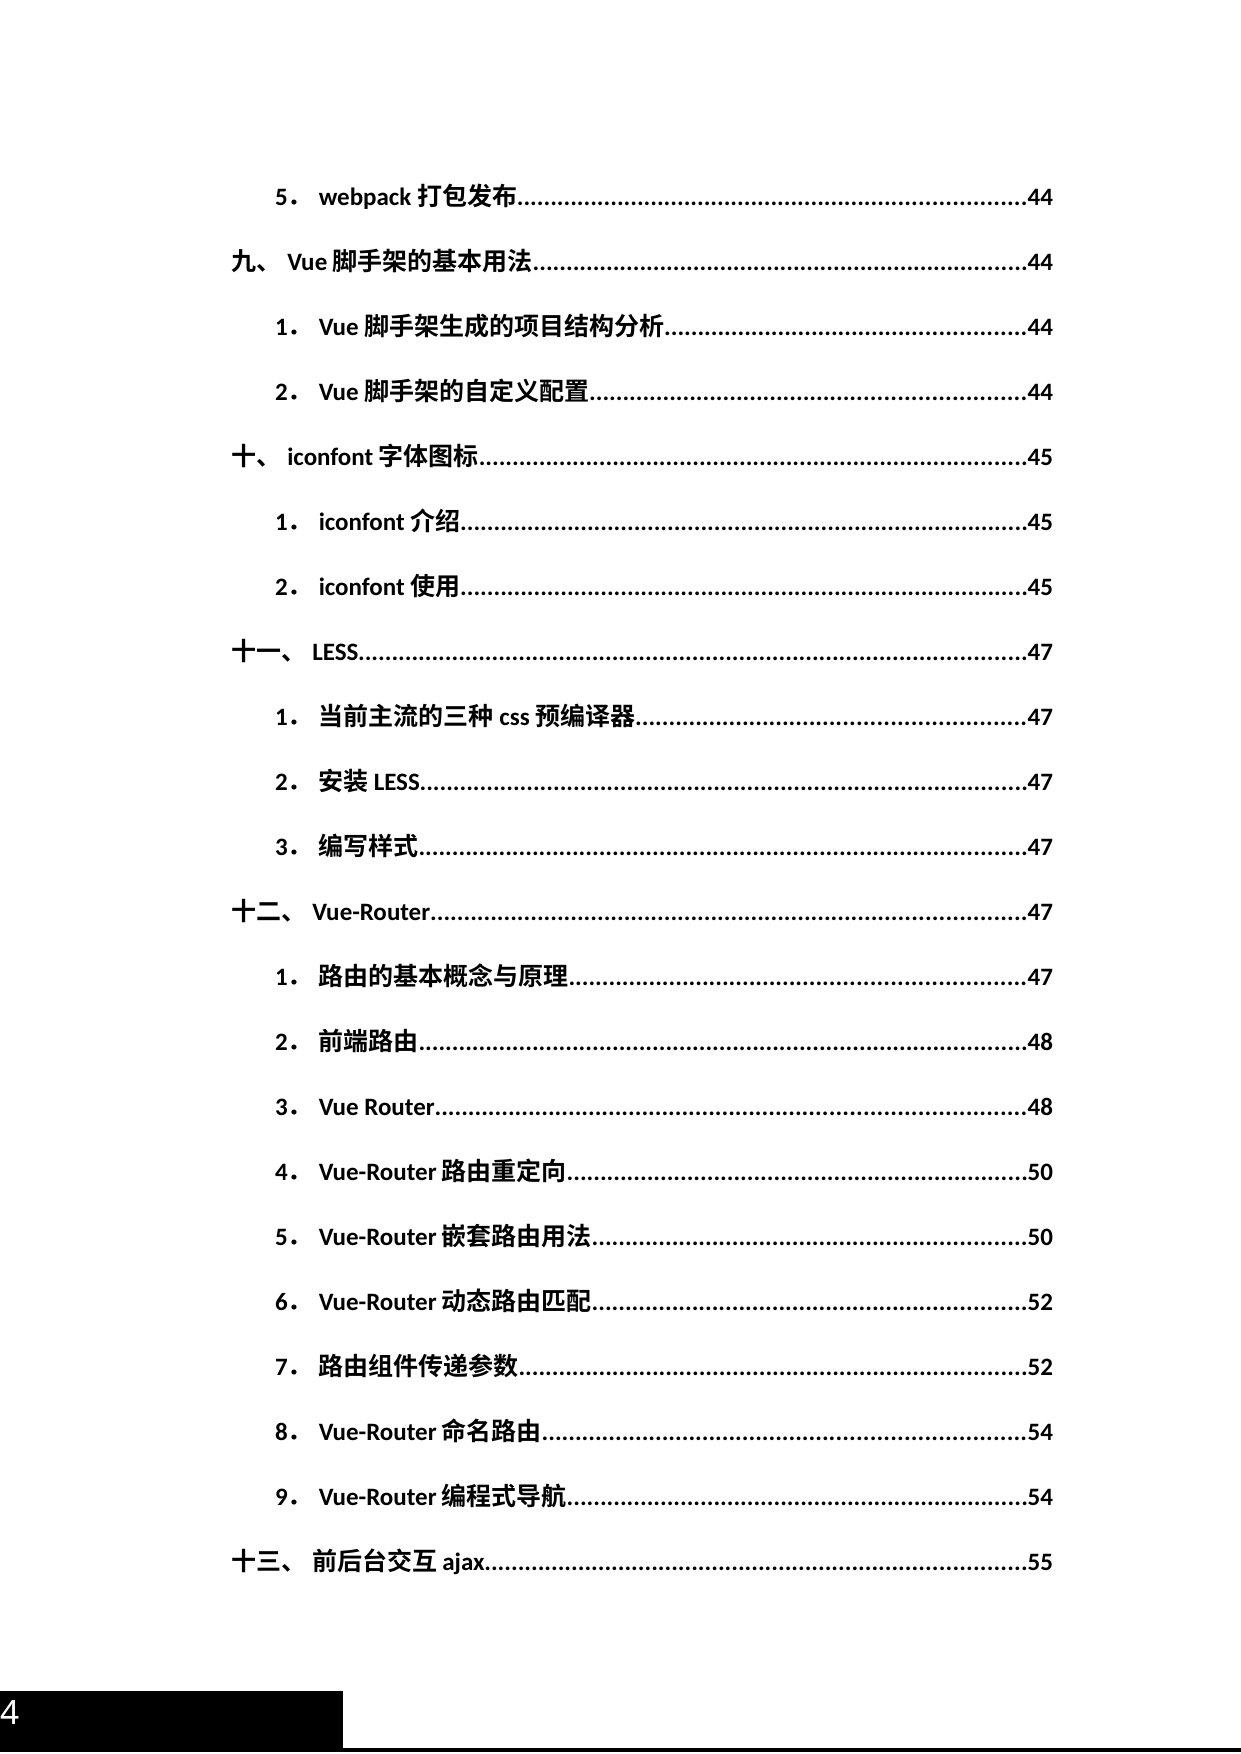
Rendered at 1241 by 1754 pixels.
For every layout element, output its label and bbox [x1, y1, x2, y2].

picture [0, 1691, 1241, 1752]
